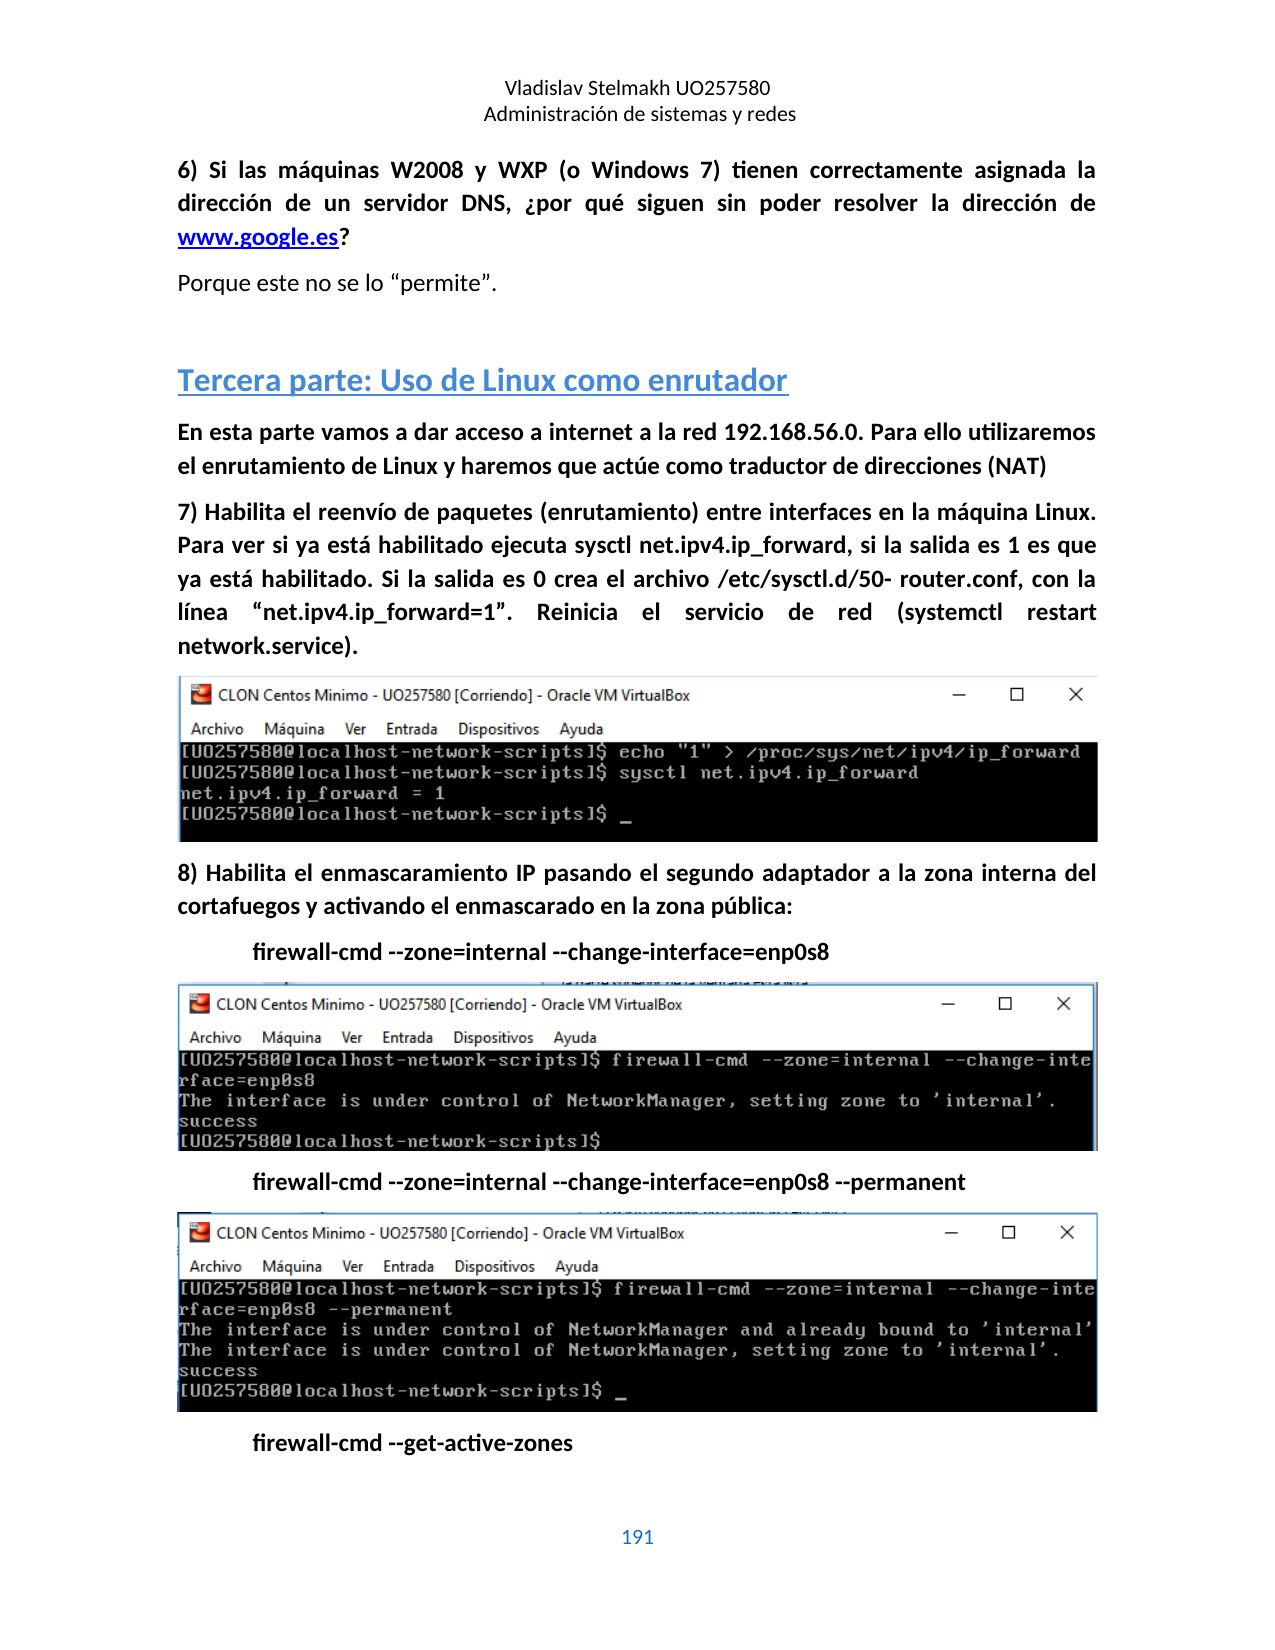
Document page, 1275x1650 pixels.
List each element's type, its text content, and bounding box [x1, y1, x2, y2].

picture [177, 982, 1098, 1151]
text firewall-cmd --zone=internal --change-interface=enp0s8 --permanent [177, 1166, 1098, 1197]
text Porque este no se lo “permite”. [177, 267, 1098, 297]
picture [177, 1212, 1098, 1412]
text En esta parte vamos a dar acceso a internet a la red 192.168.56.0. Para ello utilizaremos el enrutamiento de Linux y haremos que actúe como traductor de direcciones (NAT) [177, 416, 1098, 480]
text 7) Habilita el reenvío de paquetes (enrutamiento) entre interfaces en la máquina Linux. Para ver si ya está habilitado ejecuta sysctl net.ipv4.ip_forward, si la salida es 1 es que ya está habilitado. Si la salida es 0 crea el archivo /etc/sysctl.d/50- router.conf, con la línea “net.ipv4.ip_forward=1”. Reinicia el servicio de red (systemctl restart network.service). [177, 496, 1098, 661]
text 6) Si las máquinas W2008 y WXP (o Windows 7) tienen correctamente asignada la dirección de un servidor DNS, ¿por qué siguen sin poder resolver la dirección de www.google.es? [177, 154, 1098, 251]
picture [177, 676, 1098, 842]
text firewall-cmd --get-active-zones [177, 1427, 1098, 1458]
text Tercera parte: Uso de Linux como enrutador [177, 359, 1098, 400]
text 8) Habilita el enmascaramiento IP pasando el segundo adaptador a la zona interna del cortafuegos y activando el enmascarado en la zona pública: [177, 857, 1098, 921]
text firewall-cmd --zone=internal --change-interface=enp0s8 [177, 936, 1098, 967]
